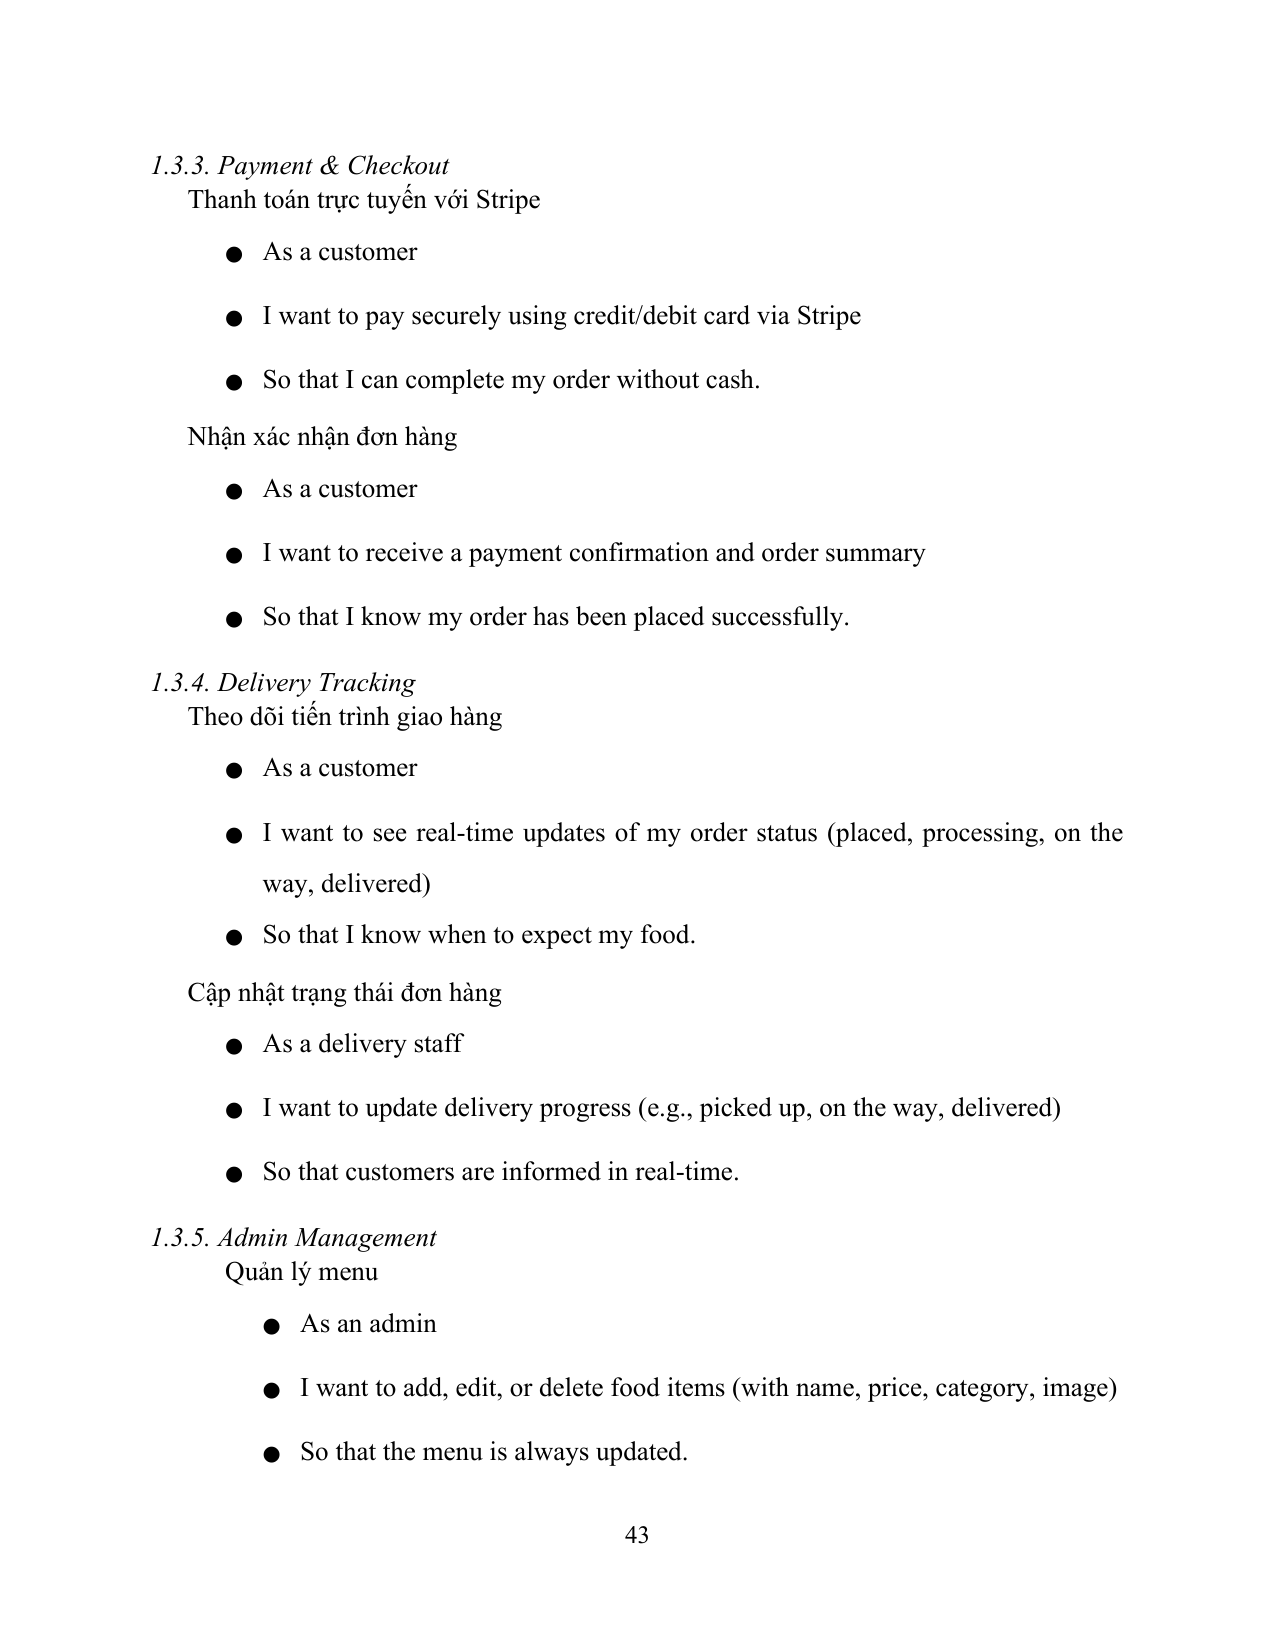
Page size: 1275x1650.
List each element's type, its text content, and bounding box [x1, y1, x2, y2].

list I want to see real-time updates of my order status (placed, processing, on the way, delivered) [225, 810, 1125, 898]
list I want to pay securely using credit/debit card via Stripe [225, 293, 1125, 336]
list So that customers are informed in real-time. [225, 1150, 1125, 1193]
list So that I can complete my order without cash. [225, 357, 1125, 400]
list So that I know my order has been placed successfully. [225, 594, 1125, 637]
text Theo dõi tiến trình giao hàng [187, 701, 1125, 731]
list So that the menu is always updated. [262, 1430, 1125, 1472]
text Cập nhật trạng thái đơn hàng [187, 977, 1125, 1007]
list I want to add, edit, or delete food items (with name, price, category, image) [262, 1366, 1125, 1408]
list So that I know when to expect my food. [225, 913, 1125, 956]
list I want to receive a payment confirmation and order summary [225, 530, 1125, 573]
subtitle 1.3.3. Payment & Checkout [150, 150, 1125, 180]
list As a delivery staff [225, 1022, 1125, 1064]
list I want to update delivery progress (e.g., picked up, on the way, delivered) [225, 1086, 1125, 1129]
subtitle 1.3.4. Delivery Tracking [150, 667, 1125, 697]
subtitle 1.3.5. Admin Management [150, 1222, 1125, 1252]
list As a customer [225, 746, 1125, 789]
text Nhận xác nhận đơn hàng [187, 421, 1125, 451]
list As an admin [262, 1302, 1125, 1344]
text Thanh toán trực tuyến với Stripe [187, 184, 1125, 214]
text Quản lý menu [225, 1257, 1125, 1287]
list As a customer [225, 466, 1125, 509]
list As a customer [225, 229, 1125, 272]
